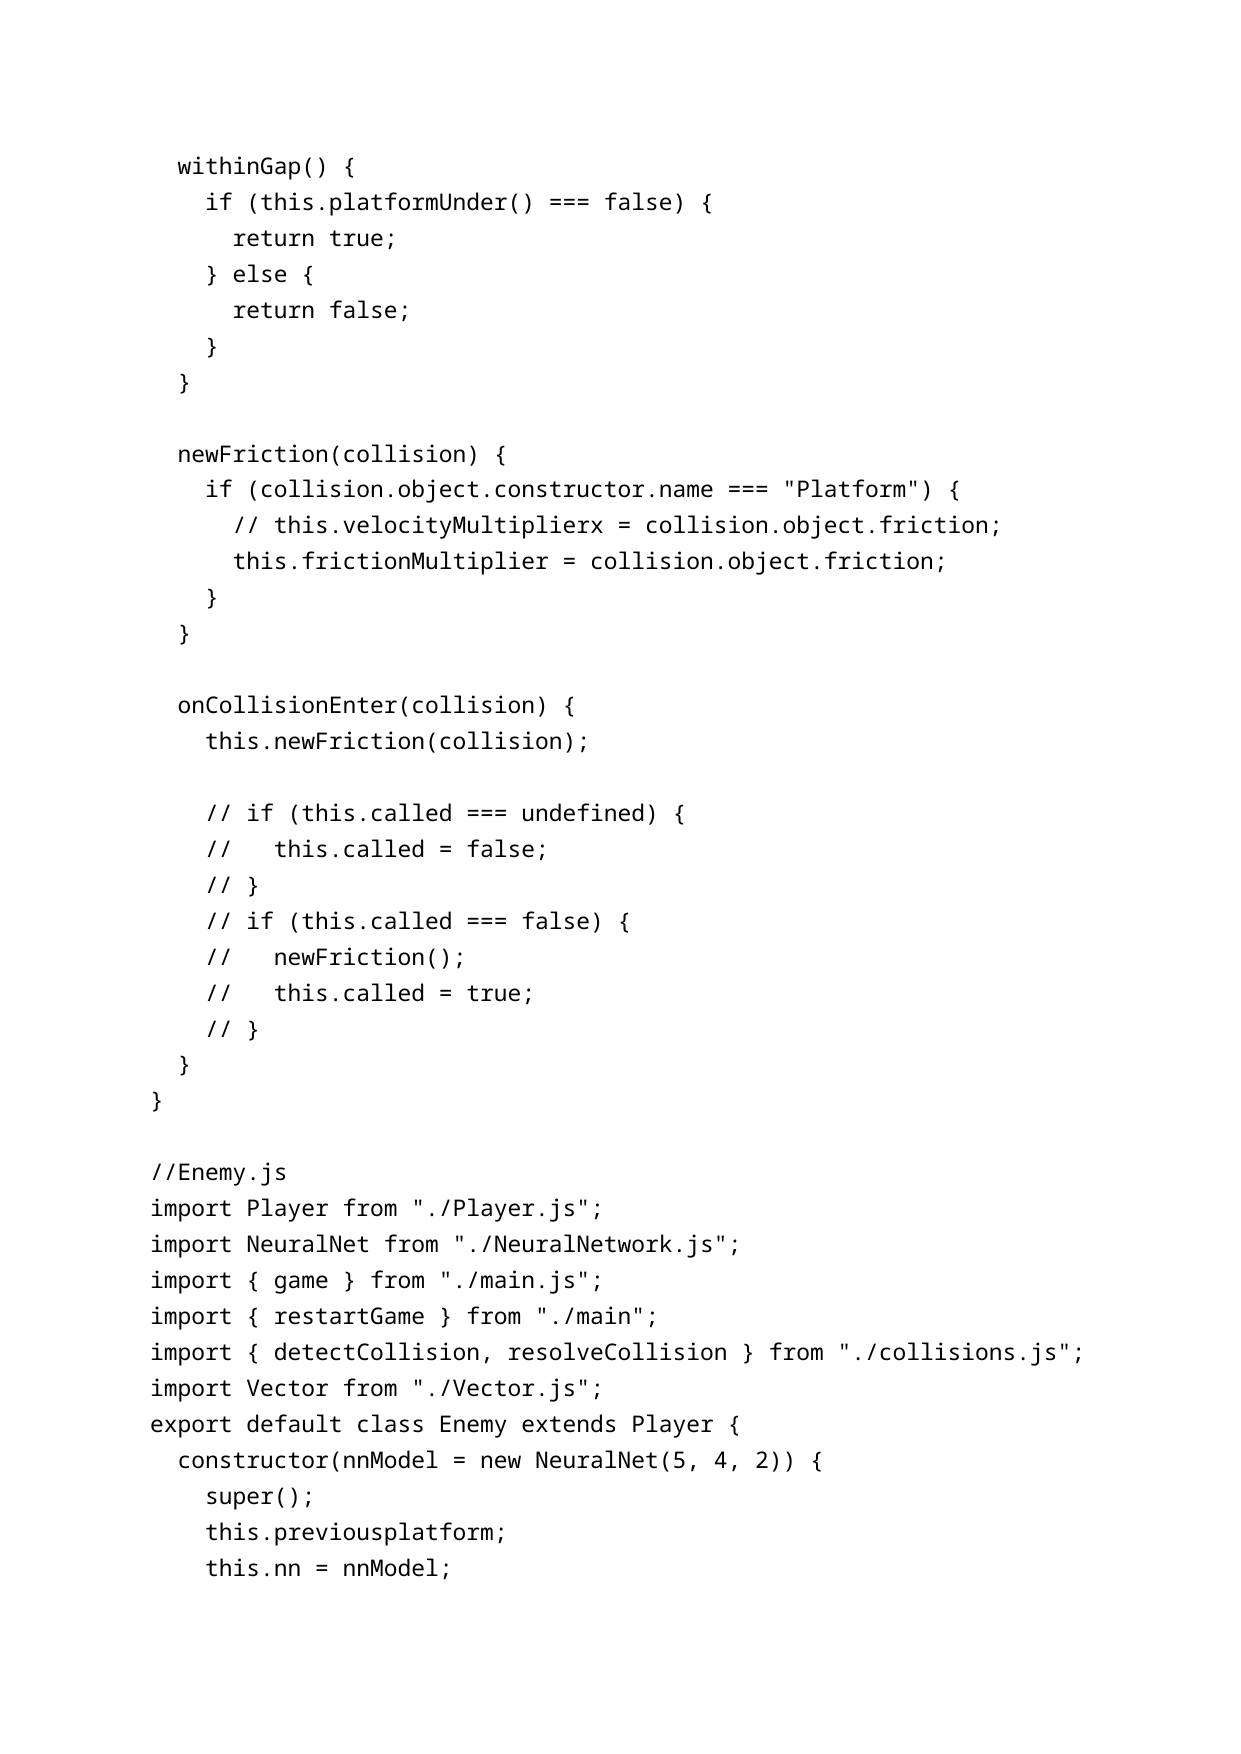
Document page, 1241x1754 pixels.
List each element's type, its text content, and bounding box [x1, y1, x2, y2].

text newFriction(collision) { [150, 437, 1090, 469]
text export default class Enemy extends Player { [150, 1408, 1090, 1439]
text } [150, 330, 1090, 361]
text import Player from "./Player.js"; [150, 1192, 1090, 1223]
text // if (this.called === false) { [150, 905, 1090, 936]
text return false; [150, 294, 1090, 325]
text return true; [150, 222, 1090, 253]
text // if (this.called === undefined) { [150, 797, 1090, 828]
text this.nn = nnModel; [150, 1552, 1090, 1583]
text withinGap() { [150, 150, 1090, 181]
text import { game } from "./main.js"; [150, 1264, 1090, 1295]
text constructor(nnModel = new NeuralNet(5, 4, 2)) { [150, 1444, 1090, 1475]
text super(); [150, 1480, 1090, 1511]
text this.previousplatform; [150, 1516, 1090, 1547]
text } [150, 1084, 1090, 1116]
text if (collision.object.constructor.name === "Platform") { [150, 473, 1090, 505]
text } else { [150, 258, 1090, 289]
text import NeuralNet from "./NeuralNetwork.js"; [150, 1228, 1090, 1259]
text this.newFriction(collision); [150, 725, 1090, 756]
text // this.called = false; [150, 833, 1090, 864]
text } [150, 617, 1090, 648]
text // } [150, 1012, 1090, 1044]
text import Vector from "./Vector.js"; [150, 1372, 1090, 1403]
text // newFriction(); [150, 941, 1090, 972]
text // this.called = true; [150, 977, 1090, 1008]
text } [150, 366, 1090, 397]
text if (this.platformUnder() === false) { [150, 186, 1090, 217]
text import { restartGame } from "./main"; [150, 1300, 1090, 1331]
text this.frictionMultiplier = collision.object.friction; [150, 545, 1090, 577]
text onCollisionEnter(collision) { [150, 689, 1090, 720]
text // this.velocityMultiplierx = collision.object.friction; [150, 509, 1090, 541]
text } [150, 1048, 1090, 1080]
text import { detectCollision, resolveCollision } from "./collisions.js"; [150, 1336, 1090, 1367]
text // } [150, 869, 1090, 900]
text //Enemy.js [150, 1156, 1090, 1187]
text } [150, 581, 1090, 612]
